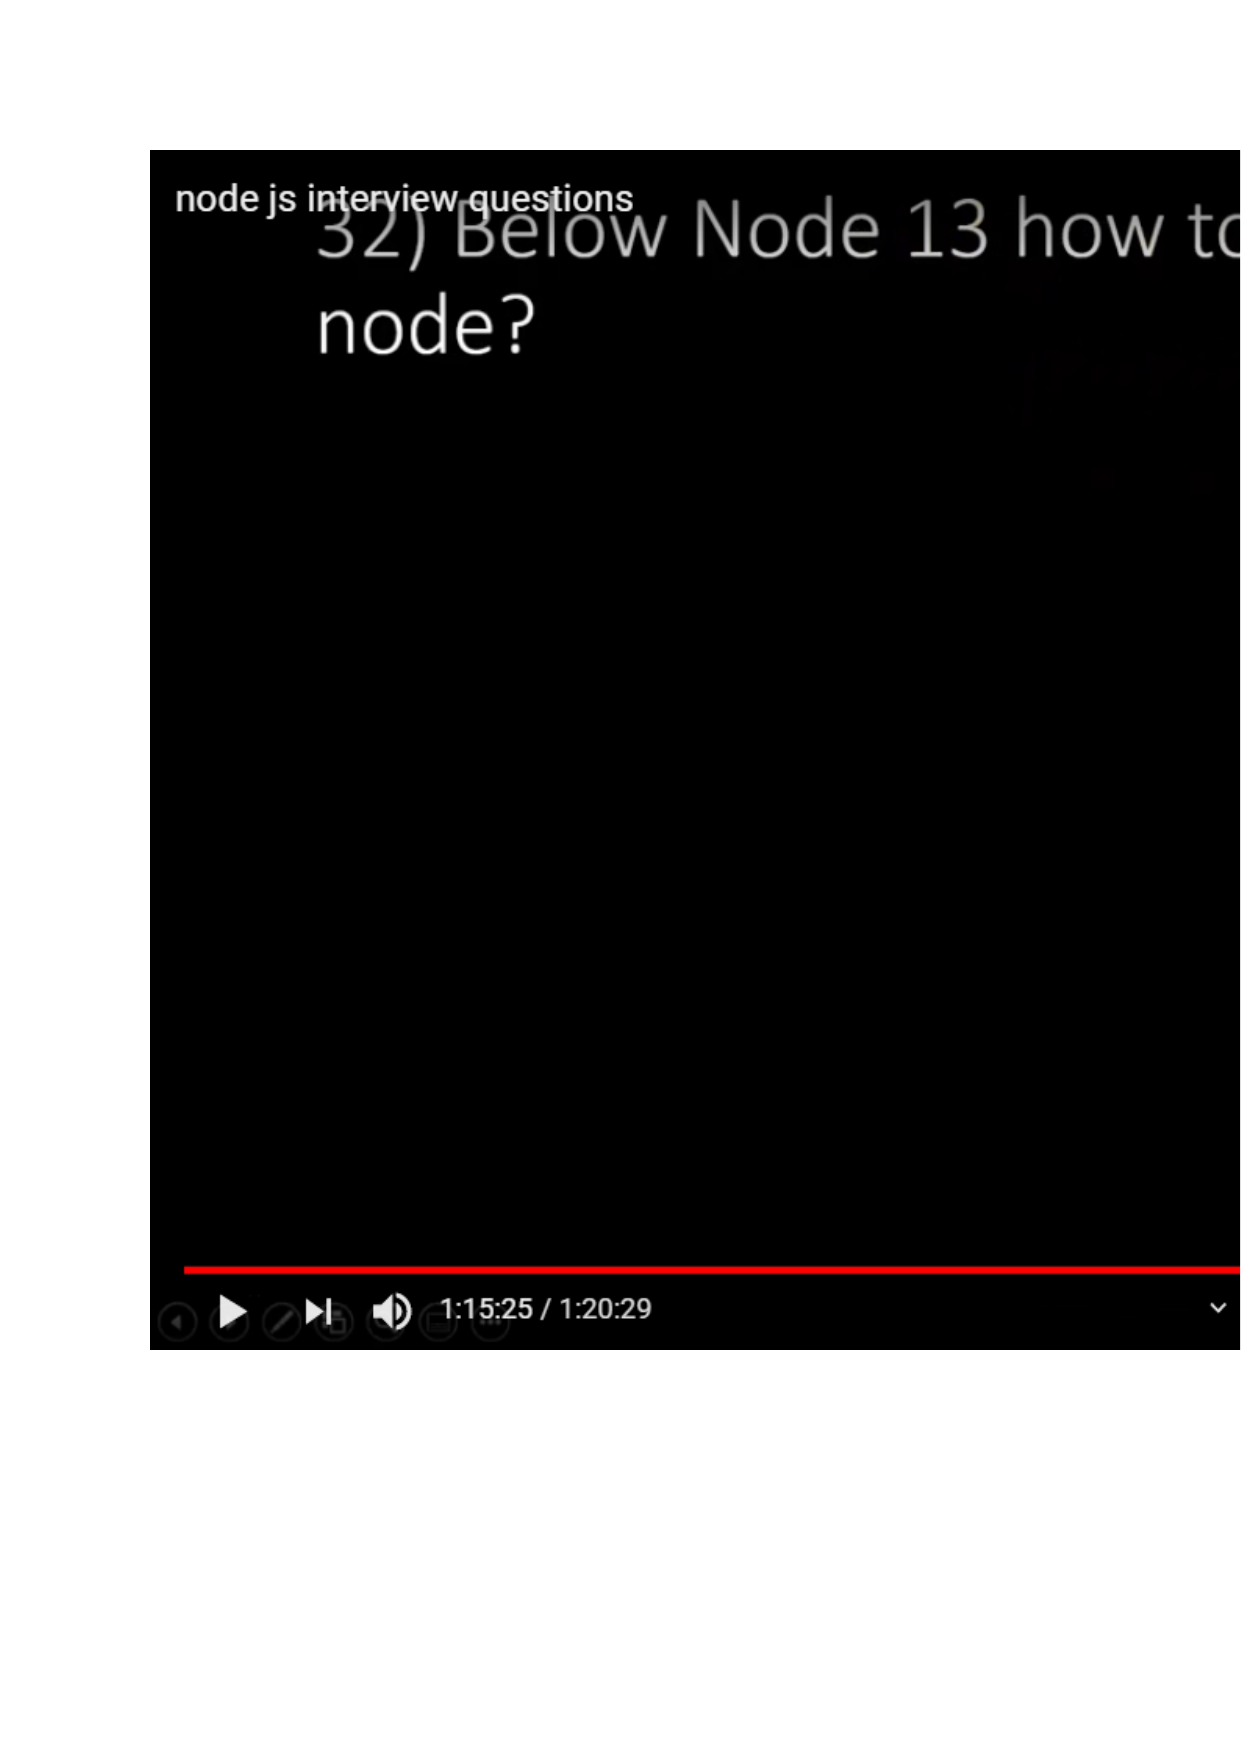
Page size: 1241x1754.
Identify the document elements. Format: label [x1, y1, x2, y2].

picture [150, 150, 1241, 1350]
